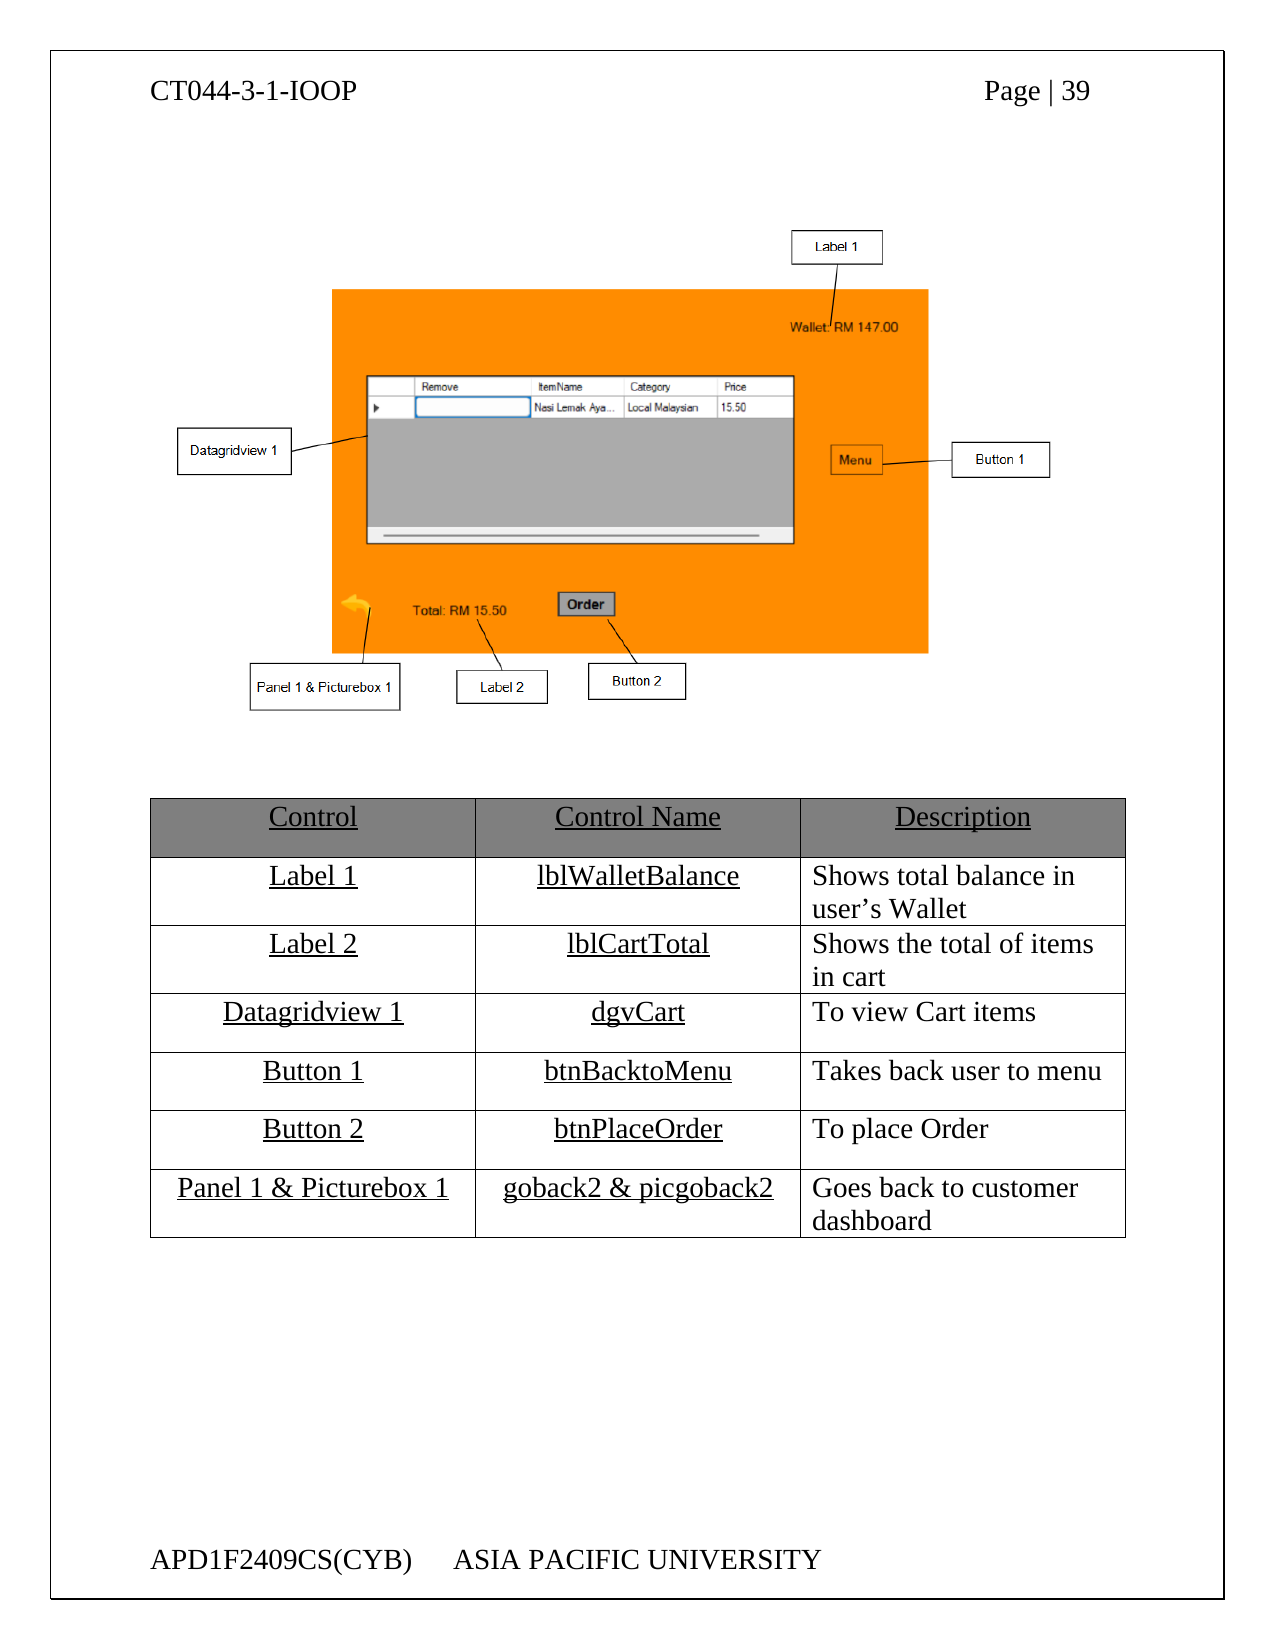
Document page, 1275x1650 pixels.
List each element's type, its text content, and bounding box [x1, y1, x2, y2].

table_cell btnPlaceOrder [476, 1111, 800, 1169]
table_header Description [801, 799, 1125, 857]
table_cell Shows total balance in user’s Wallet [801, 858, 1125, 925]
table_cell Shows the total of items in cart [801, 926, 1125, 993]
table_cell lblWalletBalance [476, 858, 800, 925]
table_cell Label 2 [151, 926, 475, 993]
table_cell To view Cart items [801, 994, 1125, 1052]
table_header Control [151, 799, 475, 857]
table_cell lblCartTotal [476, 926, 800, 993]
table_cell Button 1 [151, 1053, 475, 1110]
table_cell Label 1 [151, 858, 475, 925]
table_header Control Name [476, 799, 800, 857]
table_cell Panel 1 & Picturebox 1 [151, 1170, 475, 1237]
table_cell dgvCart [476, 994, 800, 1052]
table_cell To place Order [801, 1111, 1125, 1169]
table_cell Goes back to customer dashboard [801, 1170, 1125, 1237]
table_cell Datagridview 1 [151, 994, 475, 1052]
table_cell Button 2 [151, 1111, 475, 1169]
table_cell Takes back user to menu [801, 1053, 1125, 1110]
picture [150, 174, 1089, 779]
table_cell goback2 & picgoback2 [476, 1170, 800, 1237]
table_cell btnBacktoMenu [476, 1053, 800, 1110]
